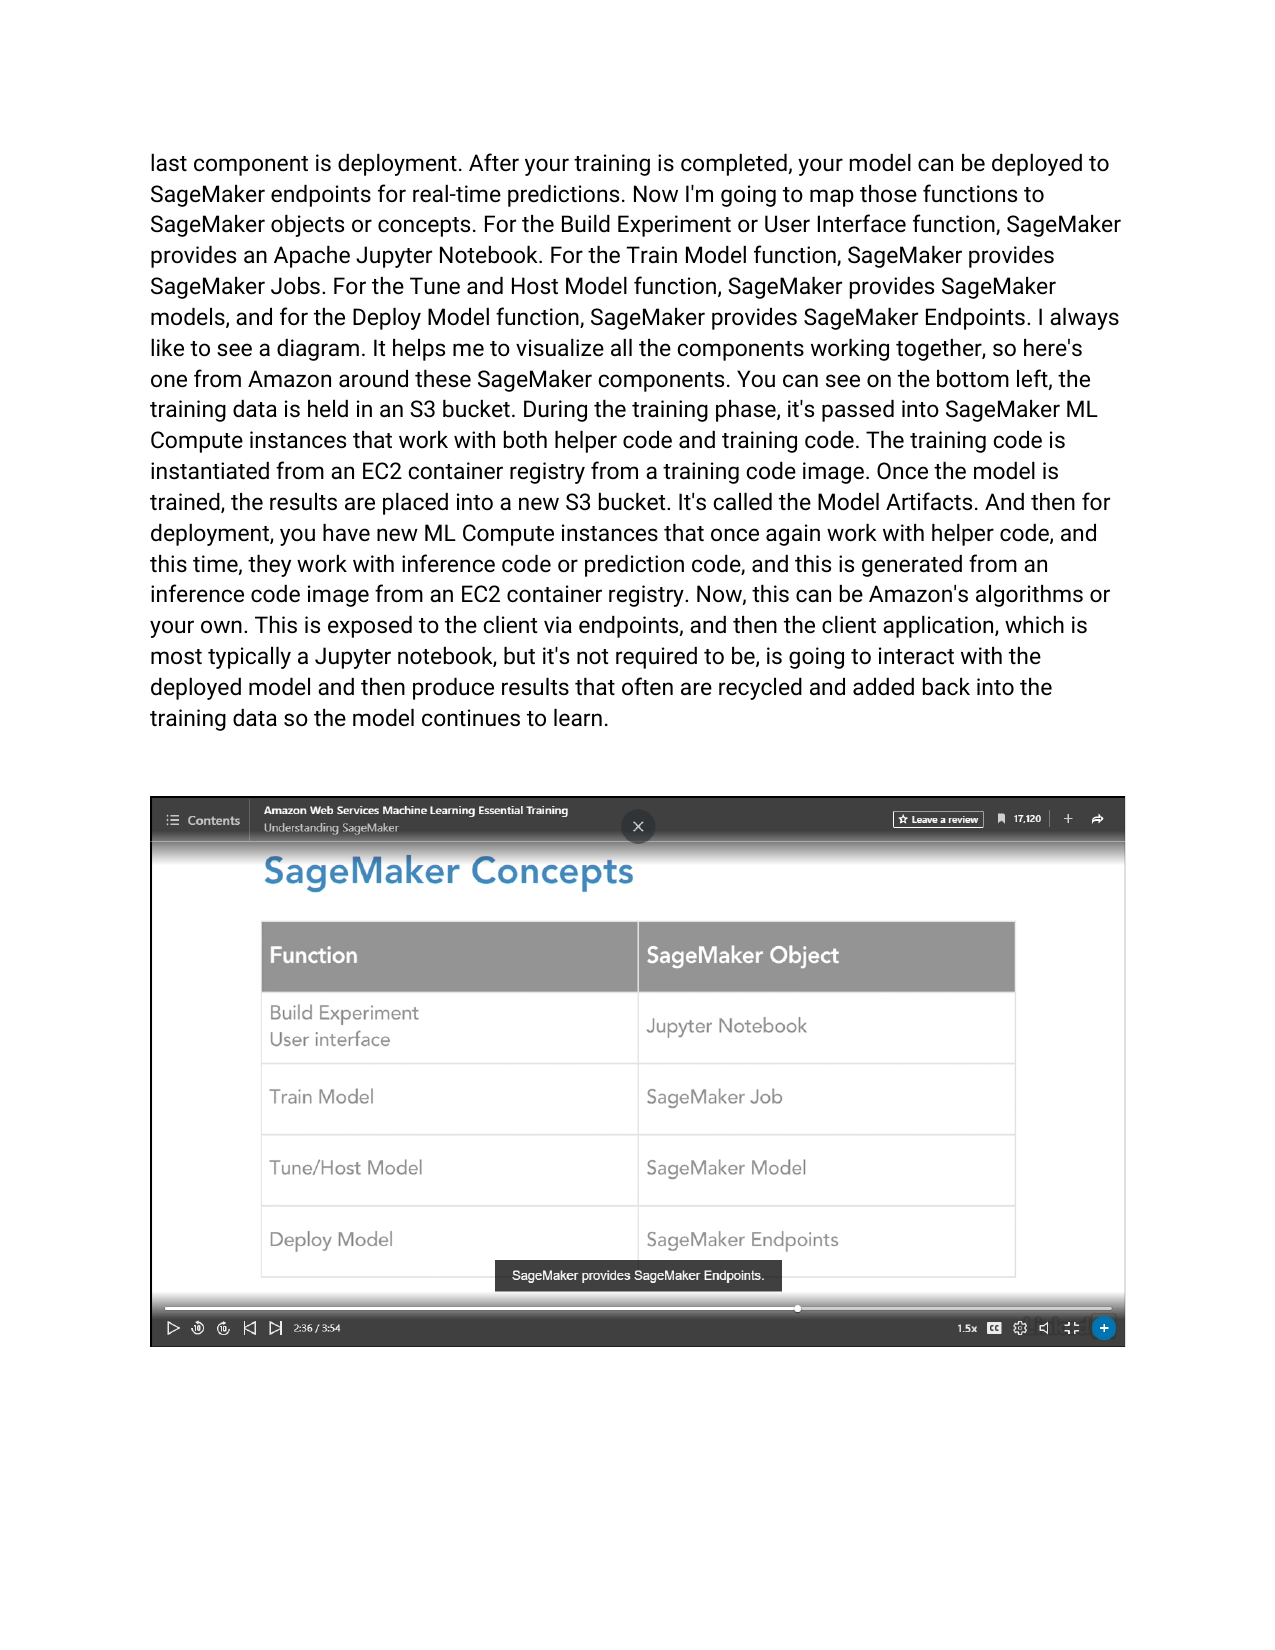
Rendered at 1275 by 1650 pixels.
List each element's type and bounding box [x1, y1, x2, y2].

picture [150, 796, 1125, 1347]
text [150, 150, 1125, 732]
